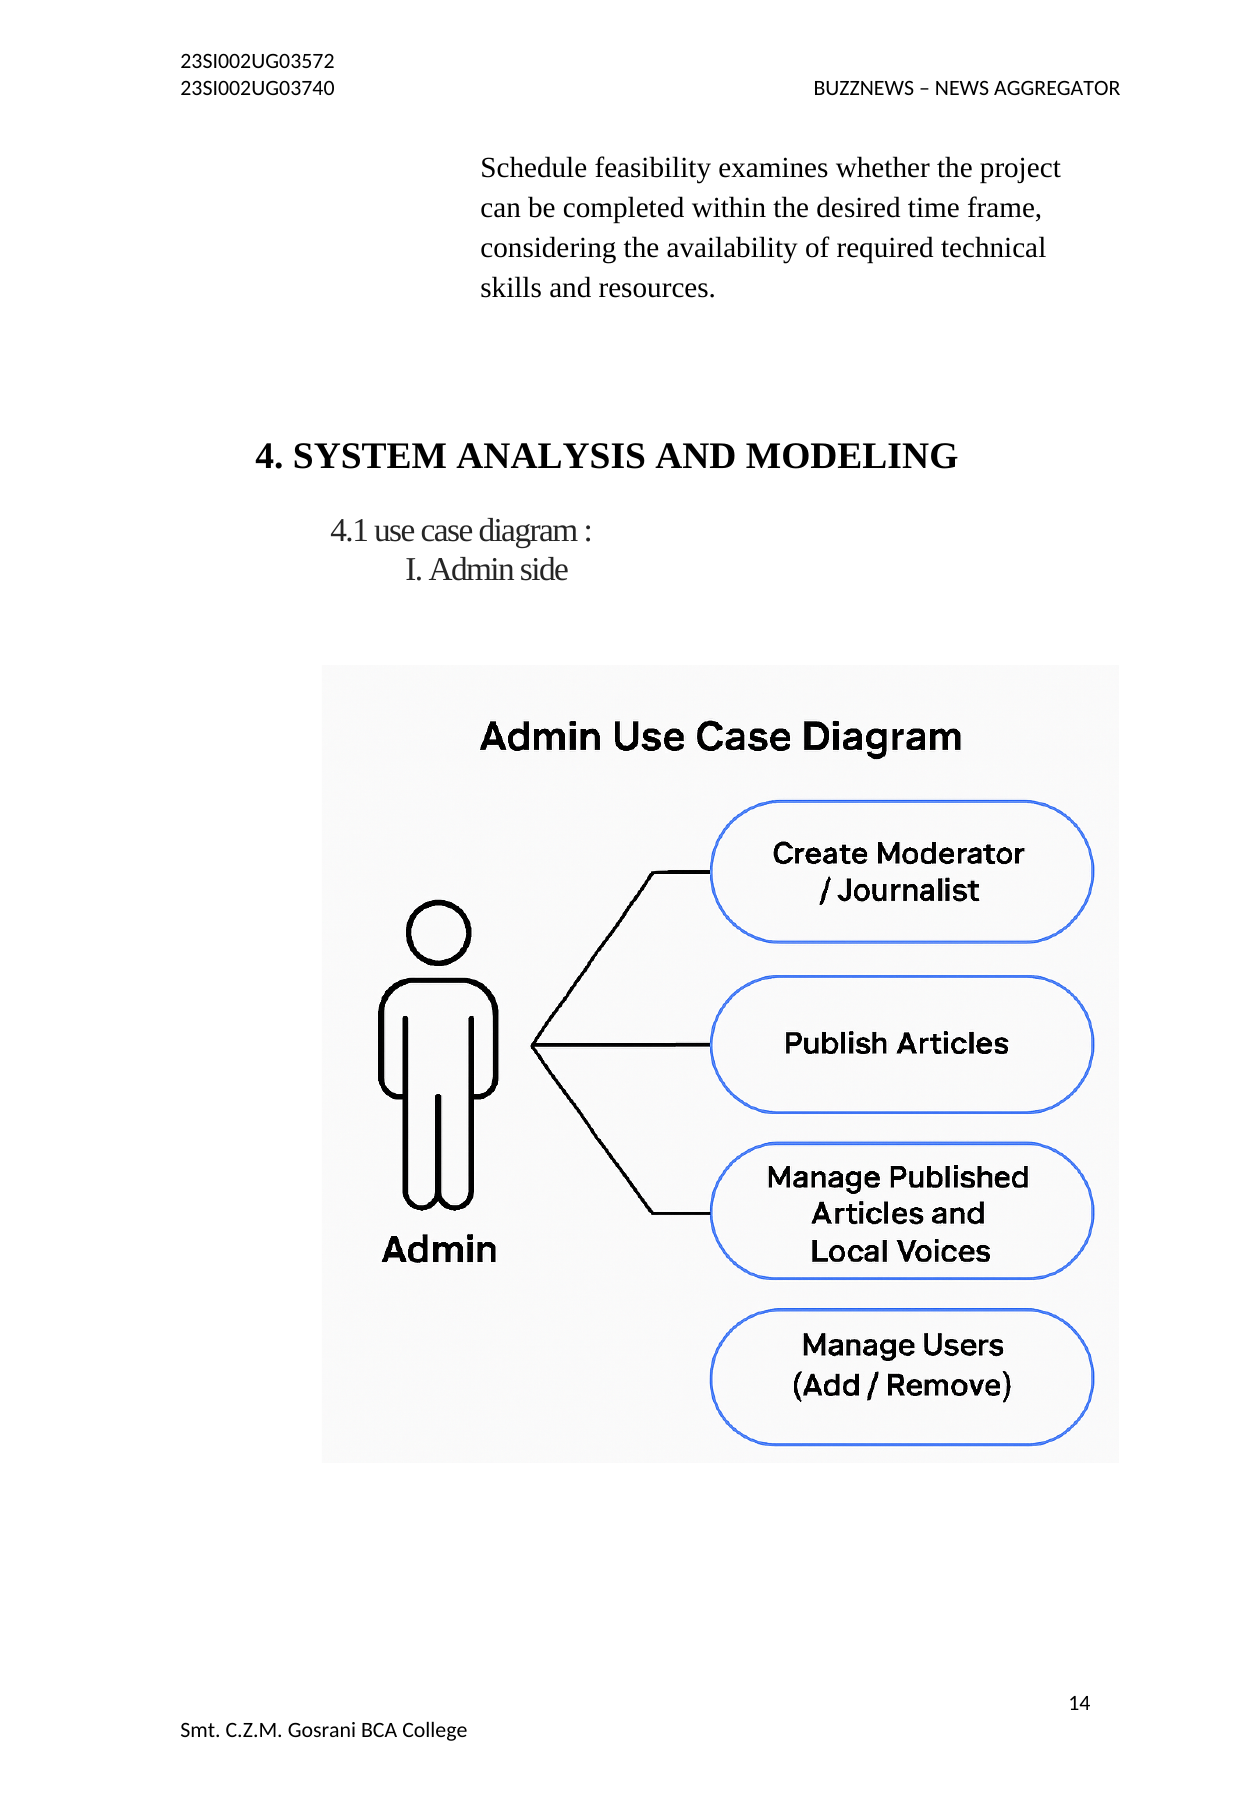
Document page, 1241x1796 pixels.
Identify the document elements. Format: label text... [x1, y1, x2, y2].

text I. Admin side [180, 549, 1090, 587]
subtitle 4. SYSTEM ANALYSIS AND MODELING [255, 434, 1090, 477]
text Schedule feasibility examines whether the project can be completed within the desired time frame, considering the availability of required technical skills and resources. [330, 150, 1090, 304]
picture [321, 665, 1119, 1463]
text 4.1 use case diagram : [180, 510, 1090, 549]
